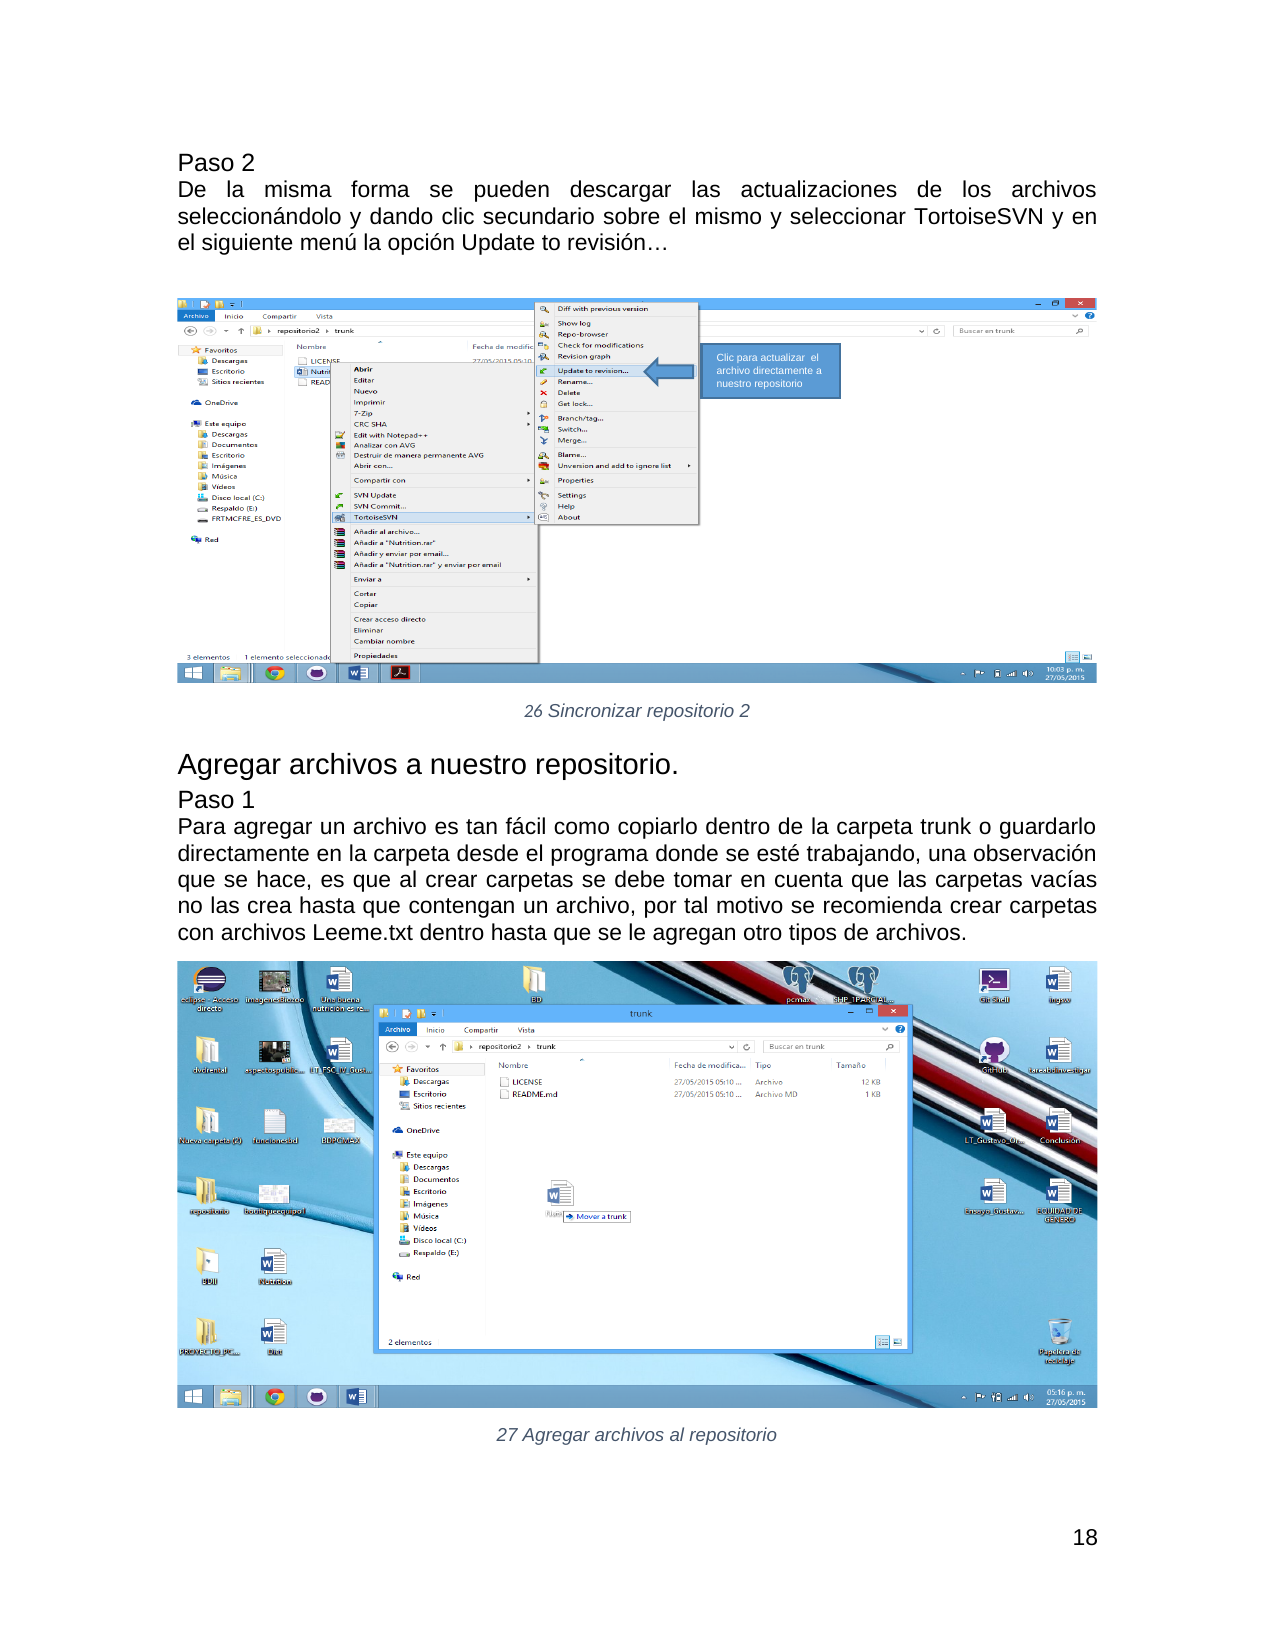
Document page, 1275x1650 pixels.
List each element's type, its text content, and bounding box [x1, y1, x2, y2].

text 27 Agregar archivos al repositorio [177, 1424, 1098, 1446]
subtitle Paso 1 [177, 784, 1098, 813]
picture [177, 961, 1098, 1408]
subtitle Agregar archivos a nuestro repositorio. [177, 747, 1098, 780]
text De la misma forma se pueden descargar las actualizaciones de los archivos seleccionándolo y dando clic secundario sobre el mismo y seleccionar TortoiseSVN y en el siguiente menú la opción Update to revisión… [177, 176, 1098, 255]
subtitle Paso 2 [177, 148, 1098, 176]
text Para agregar un archivo es tan fácil como copiarlo dentro de la carpeta trunk o guardarlo directamente en la carpeta desde el programa donde se esté trabajando, una observación que se hace, es que al crear carpetas se debe tomar en cuenta que las carpetas vacías no las crea hasta que contengan un archivo, por tal motivo se recomienda crear carpetas con archivos Leeme.txt dentro hasta que se le agregan otro tipos de archivos. [177, 813, 1098, 945]
text 26 Sincronizar repositorio 2 [177, 699, 1098, 722]
picture [177, 298, 1097, 683]
